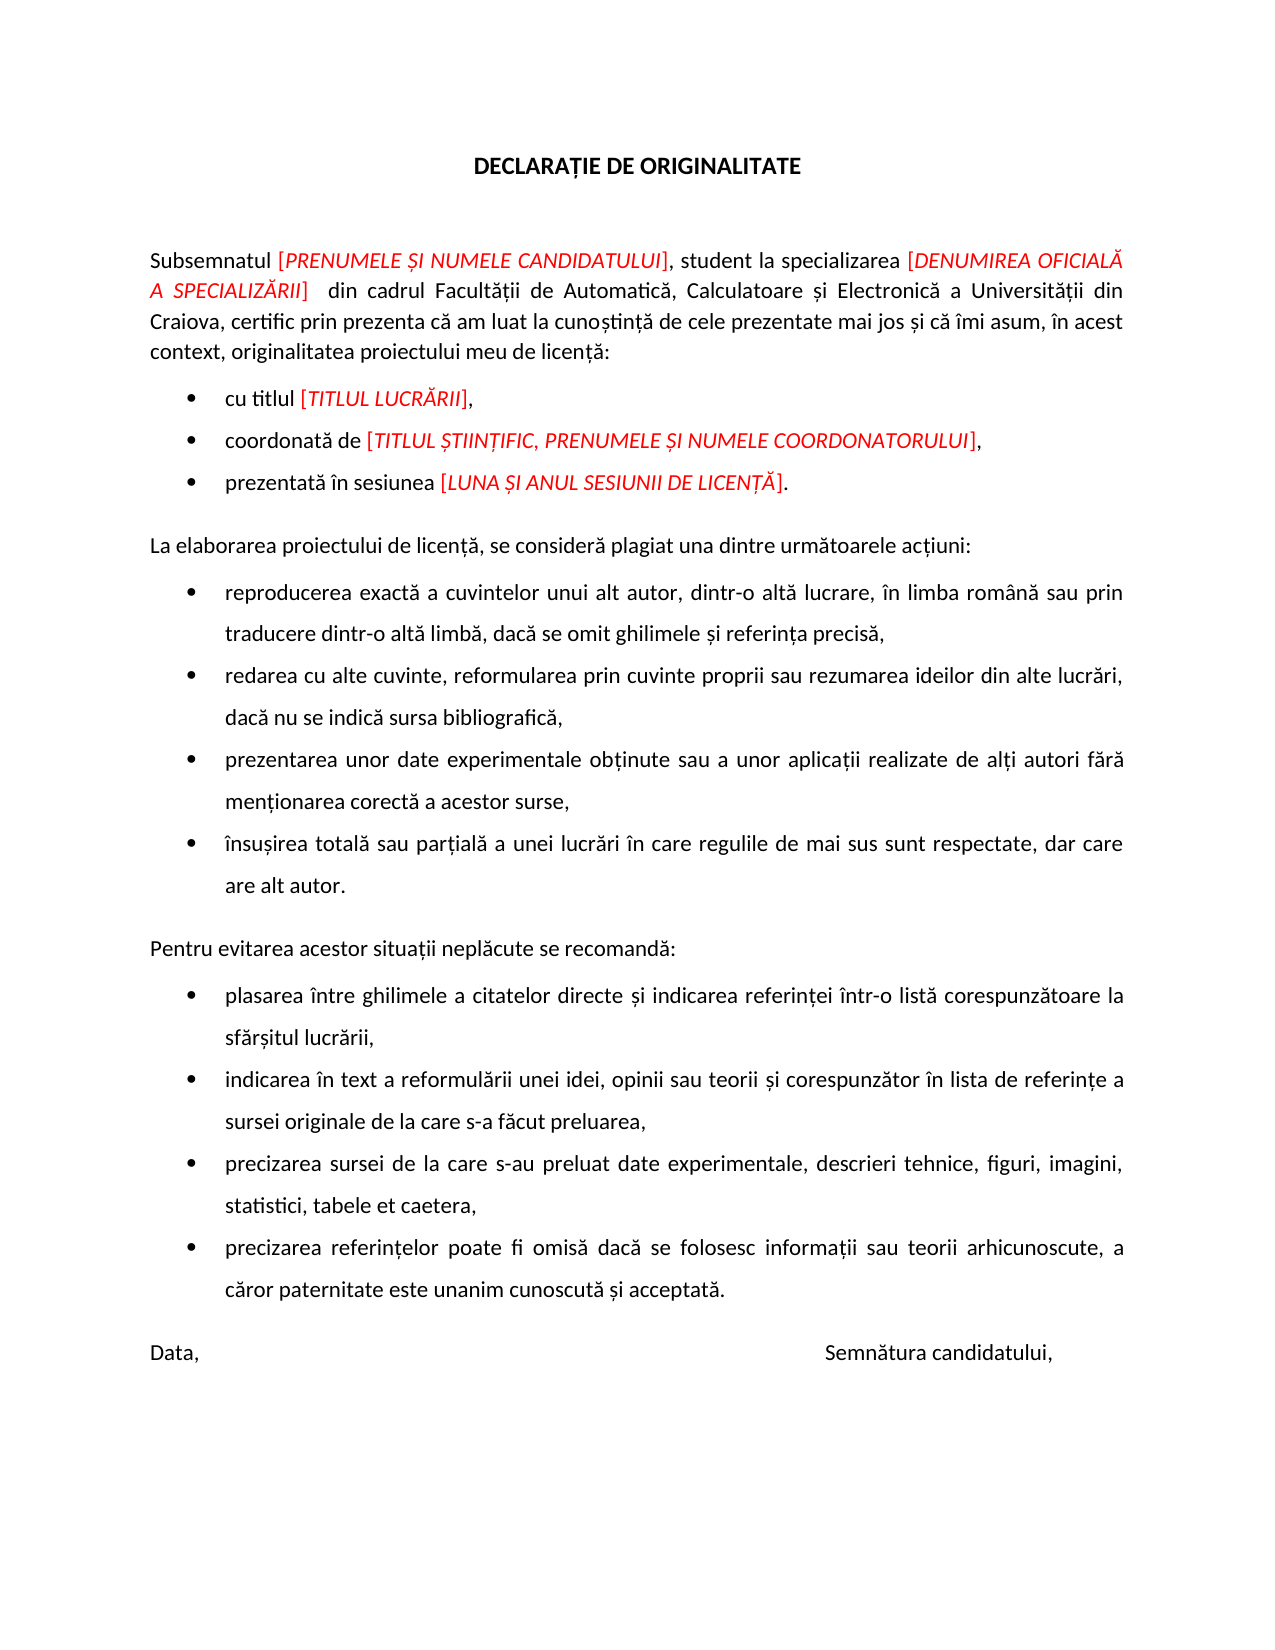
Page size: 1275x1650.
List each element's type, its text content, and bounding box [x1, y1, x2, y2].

list coordonată de [TITLUL ȘTIINȚIFIC, PRENUMELE ȘI NUMELE COORDONATORULUI], [187, 426, 1125, 454]
list reproducerea exactă a cuvintelor unui alt autor, dintr-o altă lucrare, în limba română sau prin traducere dintr-o altă limbă, dacă se omit ghilimele şi referinţa precisă, [187, 578, 1125, 648]
list redarea cu alte cuvinte, reformularea prin cuvinte proprii sau rezumarea ideilor din alte lucrări, dacă nu se indică sursa bibliografică, [187, 662, 1125, 732]
text Data, Semnătura candidatului, [150, 1338, 1125, 1366]
list prezentarea unor date experimentale obţinute sau a unor aplicaţii realizate de alţi autori fără menţionarea corectă a acestor surse, [187, 746, 1125, 816]
text La elaborarea proiectului de licenţă, se consideră plagiat una dintre următoarele acţiuni: [150, 531, 1125, 559]
text Pentru evitarea acestor situaţii neplăcute se recomandă: [150, 934, 1125, 962]
text Subsemnatul [PRENUMELE ȘI NUMELE CANDIDATULUI], student la specializarea [DENUMIREA OFICIALĂ A SPECIALIZĂRII] din cadrul Facultății de Automatică, Calculatoare și Electronică a Universității din Craiova, certific prin prezenta că am luat la cunoştinţă de cele prezentate mai jos şi că îmi asum, în acest context, originalitatea proiectului meu de licenţă: [150, 246, 1125, 365]
list plasarea între ghilimele a citatelor directe şi indicarea referinţei într-o listă corespunzătoare la sfărşitul lucrării, [187, 981, 1125, 1051]
list precizarea sursei de la care s-au preluat date experimentale, descrieri tehnice, figuri, imagini, statistici, tabele et caetera, [187, 1149, 1125, 1219]
list însuşirea totală sau parţială a unei lucrări în care regulile de mai sus sunt respectate, dar care are alt autor. [187, 829, 1125, 899]
list cu titlul [TITLUL LUCRĂRII], [187, 384, 1125, 412]
list indicarea în text a reformulării unei idei, opinii sau teorii şi corespunzător în lista de referinţe a sursei originale de la care s-a făcut preluarea, [187, 1065, 1125, 1135]
list precizarea referinţelor poate fi omisă dacă se folosesc informaţii sau teorii arhicunoscute, a căror paternitate este unanim cunoscută și acceptată. [187, 1233, 1125, 1303]
list prezentată în sesiunea [LUNA ȘI ANUL SESIUNII DE LICENȚĂ]. [187, 468, 1125, 496]
text DECLARAȚIE DE ORIGINALITATE [150, 150, 1125, 181]
